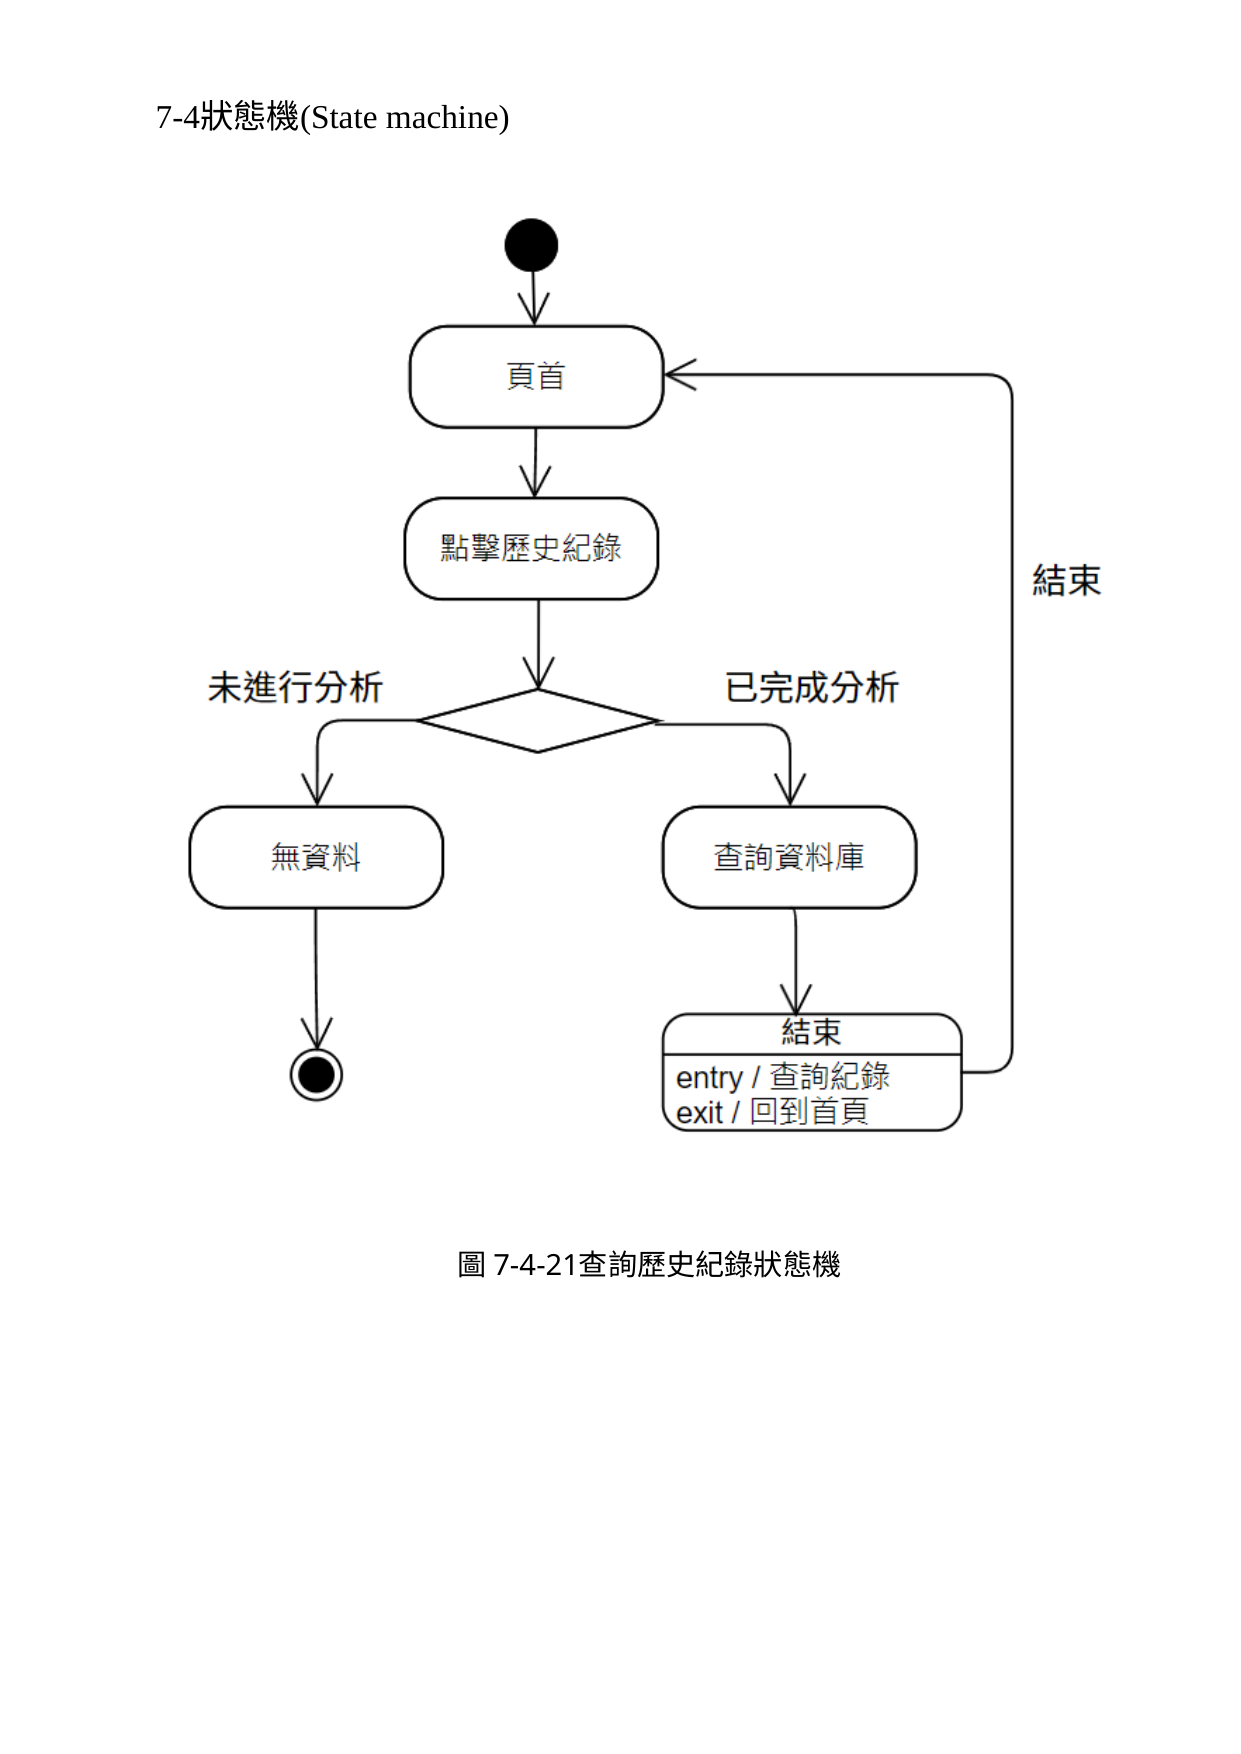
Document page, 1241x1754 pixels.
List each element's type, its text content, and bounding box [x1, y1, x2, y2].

picture [138, 175, 1202, 1219]
subtitle 狀態機(State machine) [89, 89, 1152, 138]
